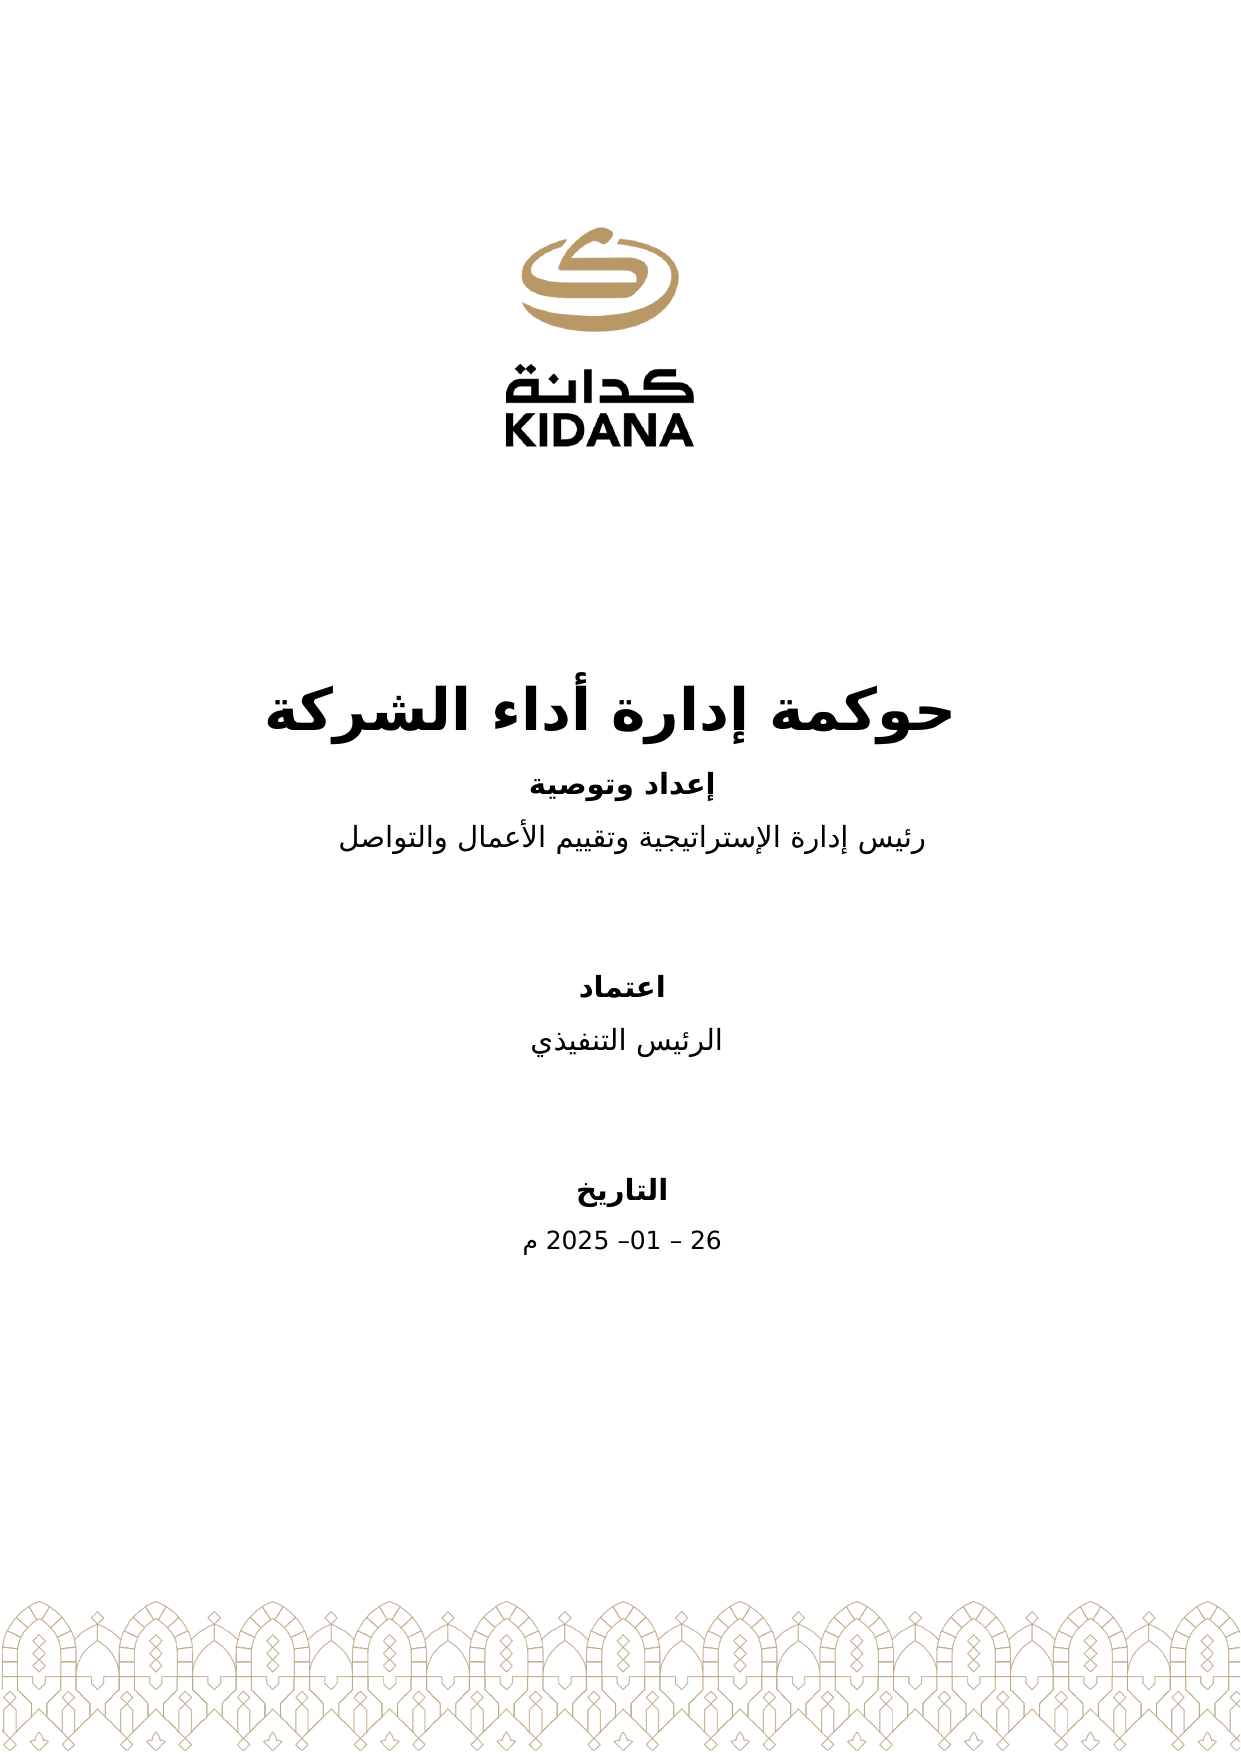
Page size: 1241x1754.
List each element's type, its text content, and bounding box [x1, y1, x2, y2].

text الرئيس التنفيذي [94, 1023, 1150, 1057]
picture [1, 1601, 1241, 1751]
text إعداد وتوصية [94, 767, 1150, 801]
text اعتماد [94, 970, 1150, 1004]
text رئيس إدارة الإستراتيجية وتقييم الأعمال والتواصل [94, 821, 1150, 854]
text حوكمة إدارة أداء الشركة [94, 677, 1150, 744]
text 26 – 01– 2025 م [94, 1226, 1150, 1256]
picture [477, 178, 736, 530]
text التاريخ [94, 1173, 1150, 1207]
